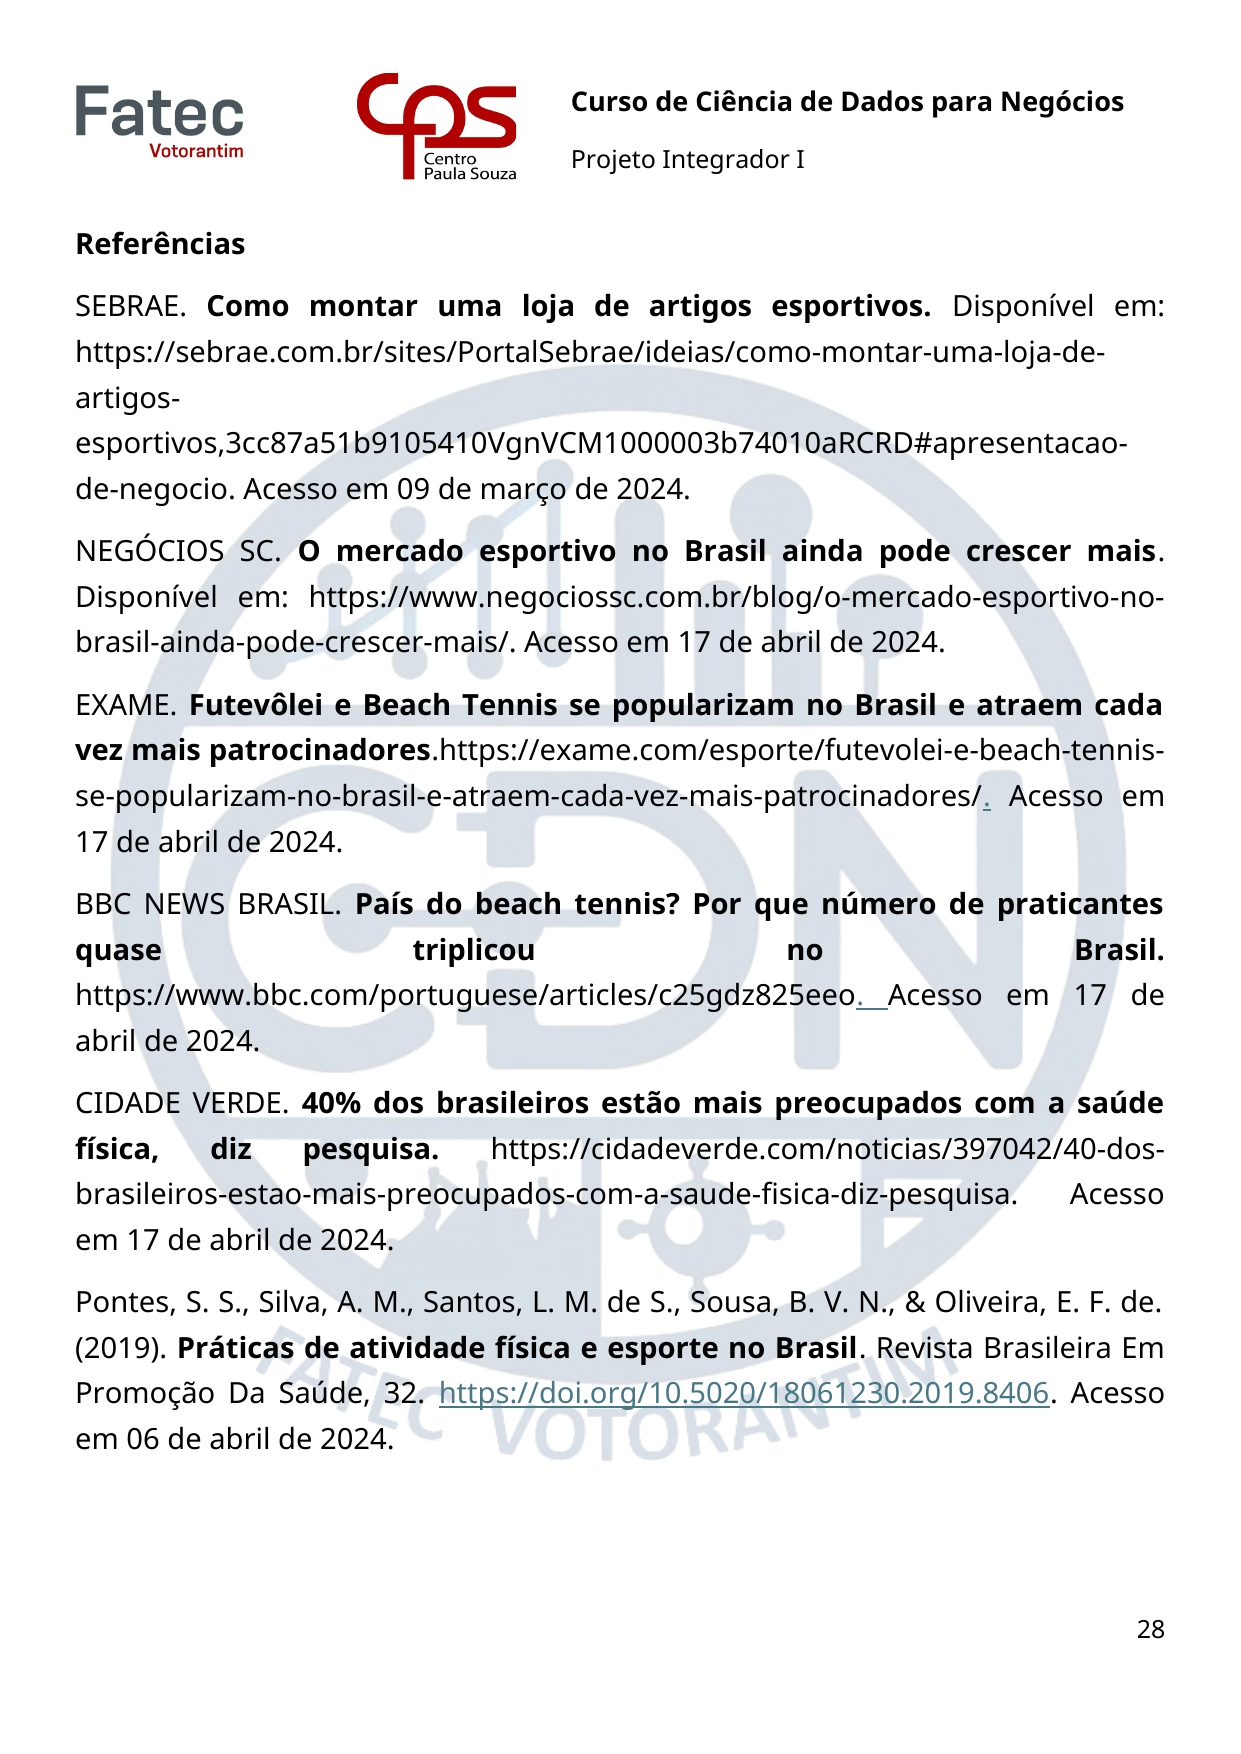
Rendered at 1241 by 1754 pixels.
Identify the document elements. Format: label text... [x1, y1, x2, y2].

text NEGÓCIOS SC. O mercado esportivo no Brasil ainda pode crescer mais. Disponível em: https://www.negociossc.com.br/blog/o-mercado-esportivo-no-brasil-ainda-pode-crescer-mais/. Acesso em 17 de abril de 2024. [75, 531, 1165, 661]
text Referências [75, 223, 1165, 263]
text SEBRAE. Como montar uma loja de artigos esportivos. Disponível em: https://sebrae.com.br/sites/PortalSebrae/ideias/como-montar-uma-loja-de-artigos-esportivos,3cc87a51b9105410VgnVCM1000003b74010aRCRD#apresentacao-de-negocio. Acesso em 09 de março de 2024. [75, 286, 1165, 508]
picture [75, 73, 517, 190]
text Pontes, S. S., Silva, A. M., Santos, L. M. de S., Sousa, B. V. N., & Oliveira, E. F. de. (2019). Práticas de atividade física e esporte no Brasil. Revista Brasileira Em Promoção Da Saúde, 32. https://doi.org/10.5020/18061230.2019.8406. Acesso em 06 de abril de 2024. [75, 1282, 1165, 1458]
text CIDADE VERDE. 40% dos brasileiros estão mais preocupados com a saúde física, diz pesquisa. https://cidadeverde.com/noticias/397042/40-dos-brasileiros-estao-mais-preocupados-com-a-saude-fisica-diz-pesquisa. Acesso em 17 de abril de 2024. [75, 1082, 1165, 1259]
text EXAME. Futevôlei e Beach Tennis se popularizam no Brasil e atraem cada vez mais patrocinadores.https://exame.com/esporte/futevolei-e-beach-tennis-se-popularizam-no-brasil-e-atraem-cada-vez-mais-patrocinadores/. Acesso em 17 de abril de 2024. [75, 684, 1165, 861]
text BBC NEWS BRASIL. País do beach tennis? Por que número de praticantes quase triplicou no Brasil. https://www.bbc.com/portuguese/articles/c25gdz825eeo. Acesso em 17 de abril de 2024. [75, 883, 1165, 1060]
